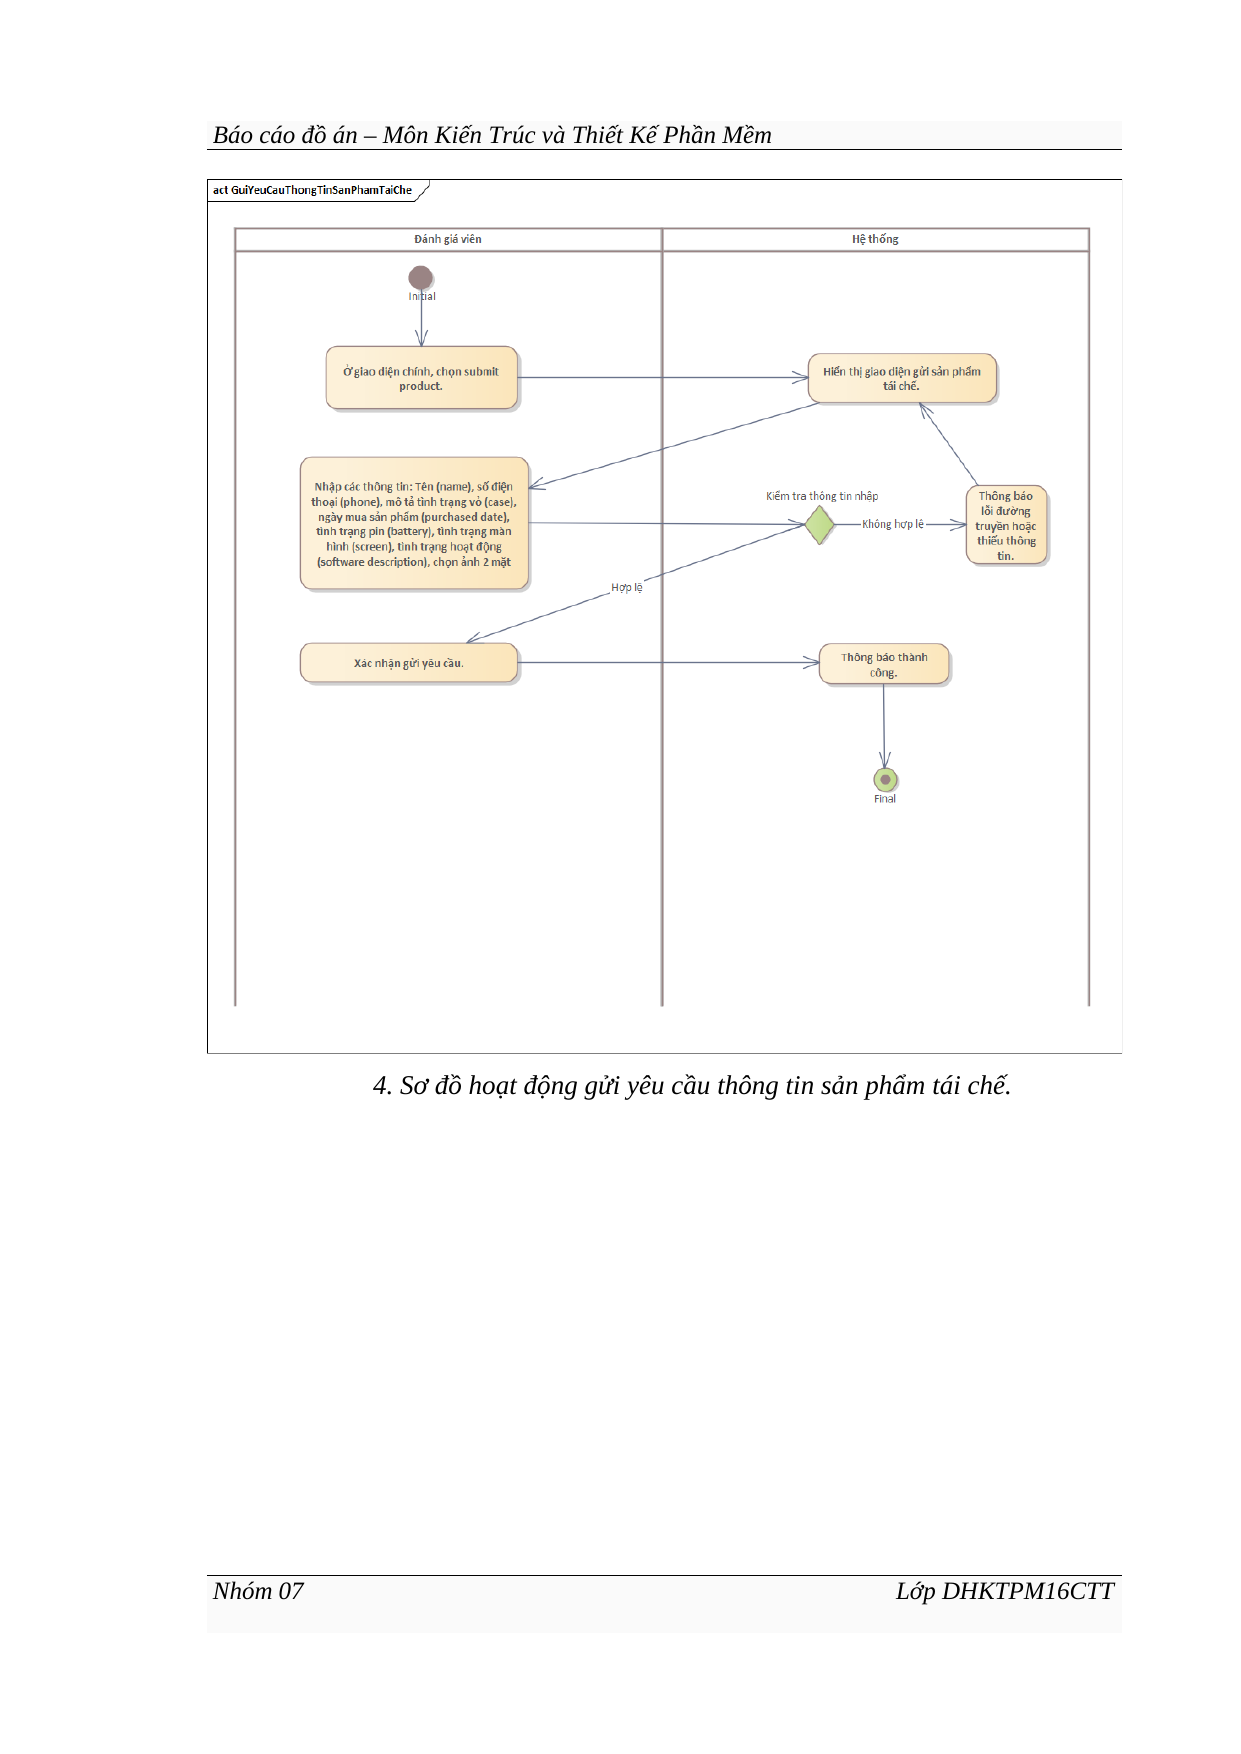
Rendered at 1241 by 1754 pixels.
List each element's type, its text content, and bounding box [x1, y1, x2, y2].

picture [206, 179, 1123, 1054]
